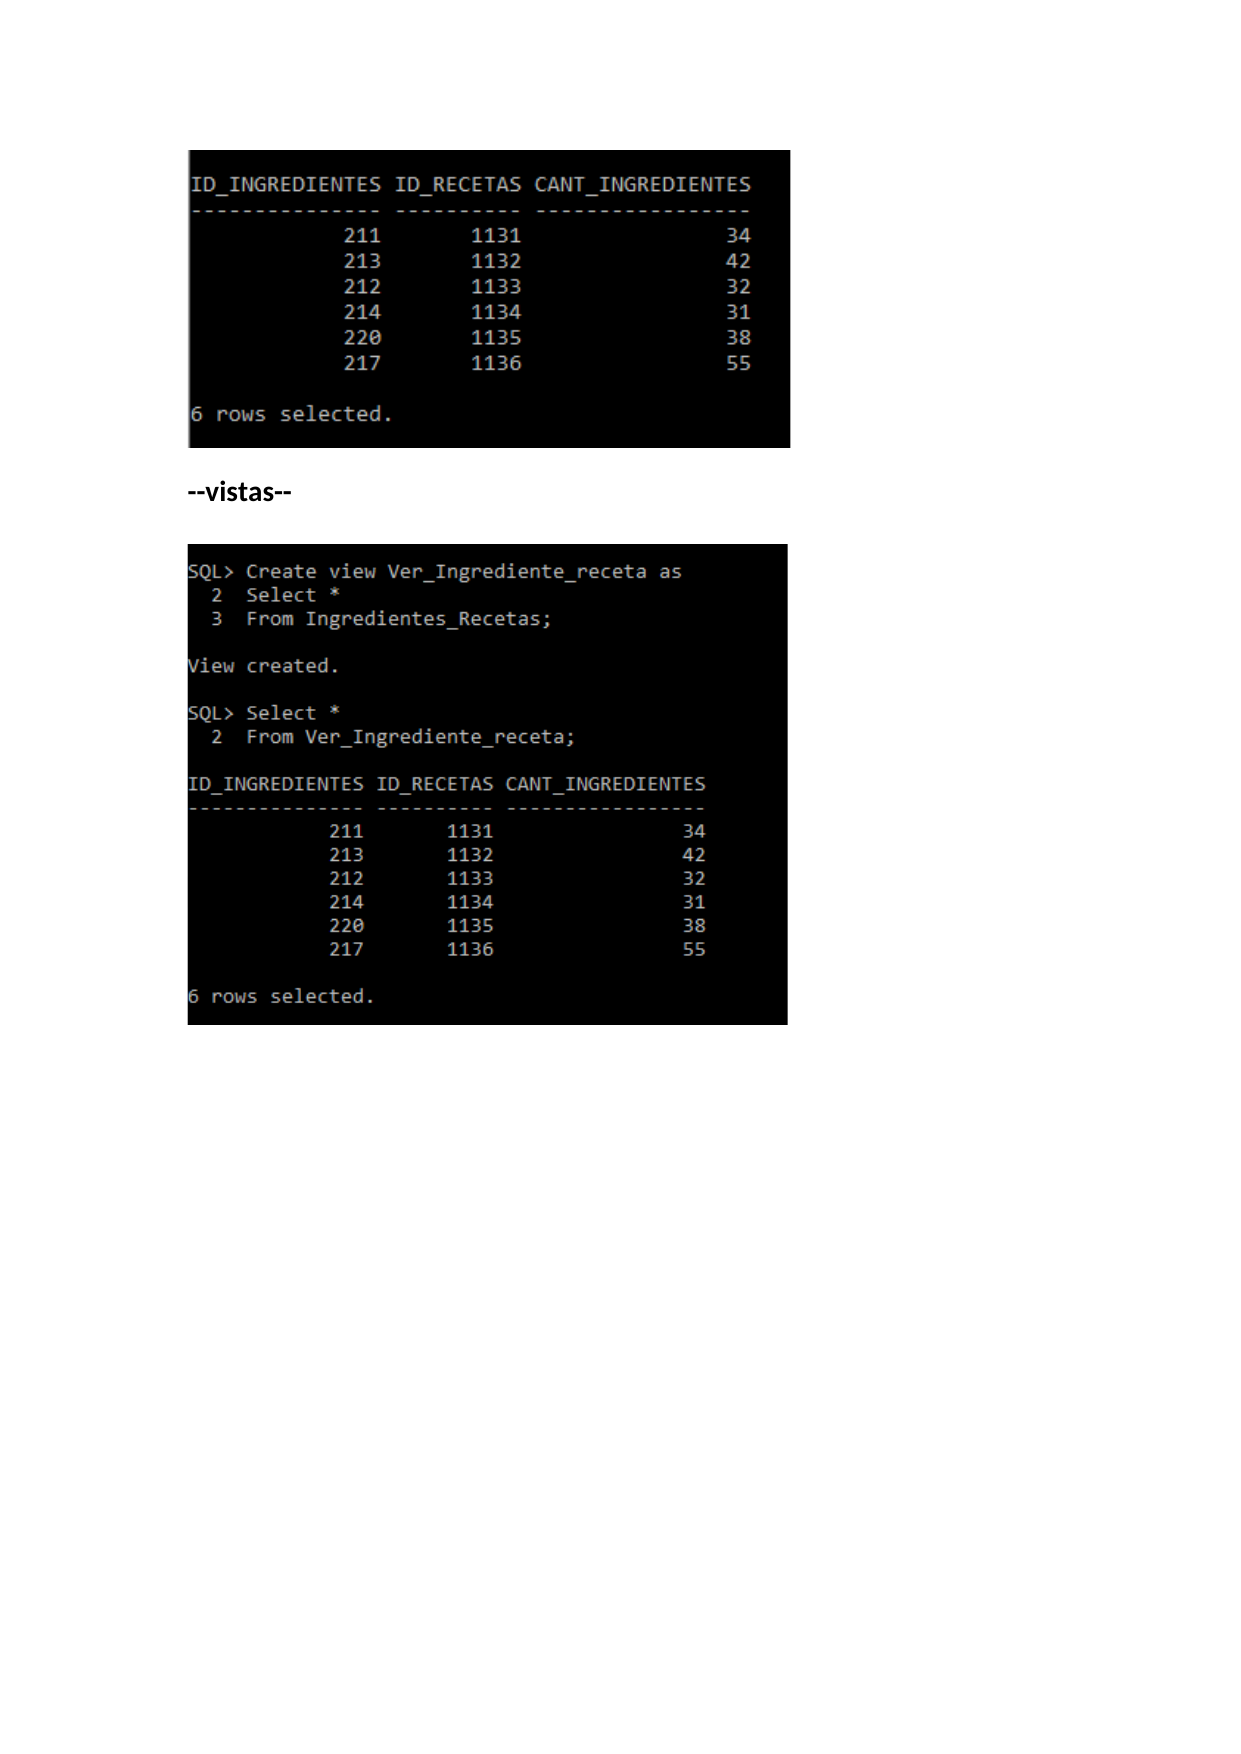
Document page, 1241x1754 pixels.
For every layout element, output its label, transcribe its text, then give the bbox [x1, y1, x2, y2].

picture [187, 544, 788, 1025]
text --vistas-- [187, 473, 1053, 508]
picture [187, 150, 791, 448]
